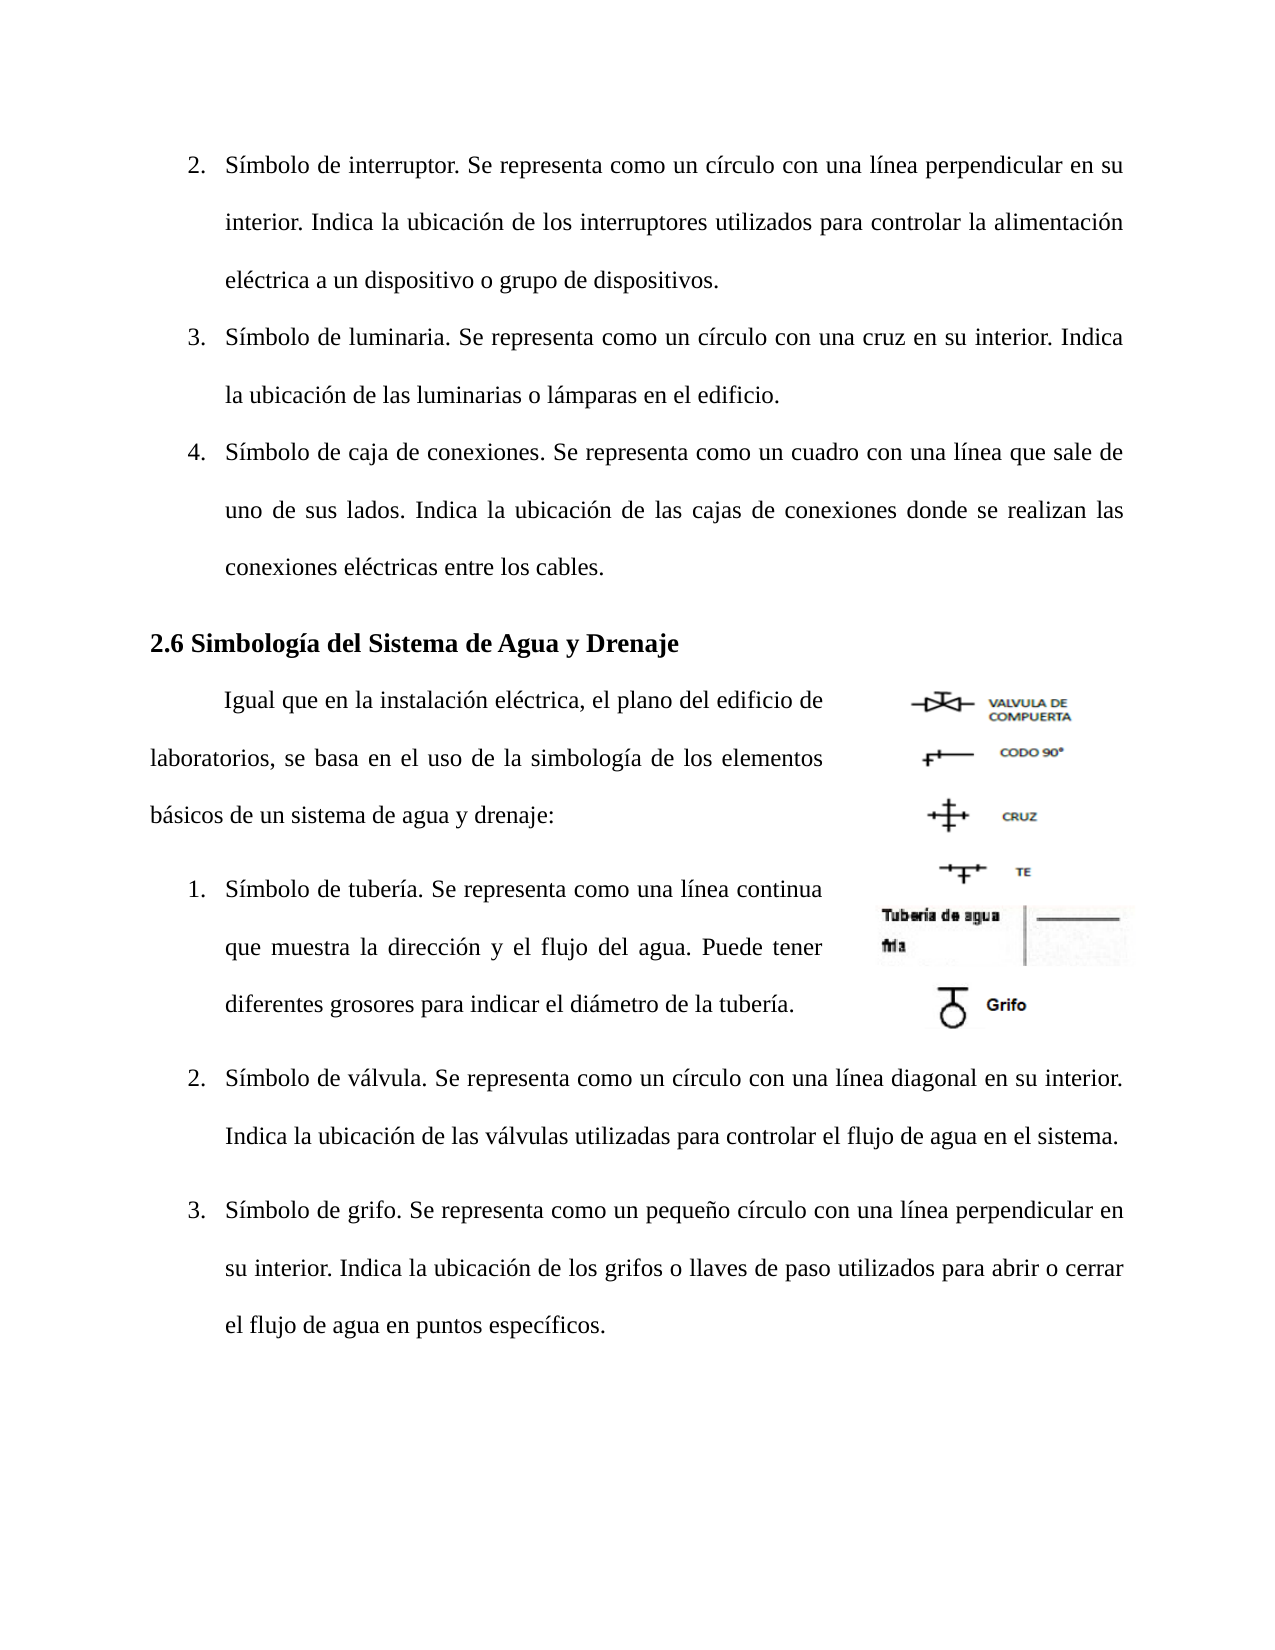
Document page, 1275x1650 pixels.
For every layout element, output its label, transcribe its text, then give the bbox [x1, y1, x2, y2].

list Símbolo de luminaria. Se representa como un círculo con una cruz en su interior. Indica la ubicación de las luminarias o lámparas en el edificio. [187, 322, 1125, 409]
picture [842, 688, 1144, 1040]
list Símbolo de interruptor. Se representa como un círculo con una línea perpendicular en su interior. Indica la ubicación de los interruptores utilizados para controlar la alimentación eléctrica a un dispositivo o grupo de dispositivos. [187, 150, 1125, 294]
list Símbolo de tubería. Se representa como una línea continua que muestra la dirección y el flujo del agua. Puede tener diferentes grosores para indicar el diámetro de la tubería. [187, 874, 842, 1018]
text Igual que en la instalación eléctrica, el plano del edificio de laboratorios, se basa en el uso de la simbología de los elementos básicos de un sistema de agua y drenaje: [150, 685, 1125, 829]
list Símbolo de caja de conexiones. Se representa como un cuadro con una línea que sale de uno de sus lados. Indica la ubicación de las cajas de conexiones donde se realizan las conexiones eléctricas entre los cables. [187, 437, 1125, 581]
list Símbolo de grifo. Se representa como un pequeño círculo con una línea perpendicular en su interior. Indica la ubicación de los grifos o llaves de paso utilizados para abrir o cerrar el flujo de agua en puntos específicos. [187, 1195, 1125, 1339]
list Símbolo de válvula. Se representa como un círculo con una línea diagonal en su interior. Indica la ubicación de las válvulas utilizadas para controlar el flujo de agua en el sistema. [187, 1063, 1125, 1150]
subtitle 2.6 Simbología del Sistema de Agua y Drenaje [150, 627, 1125, 658]
